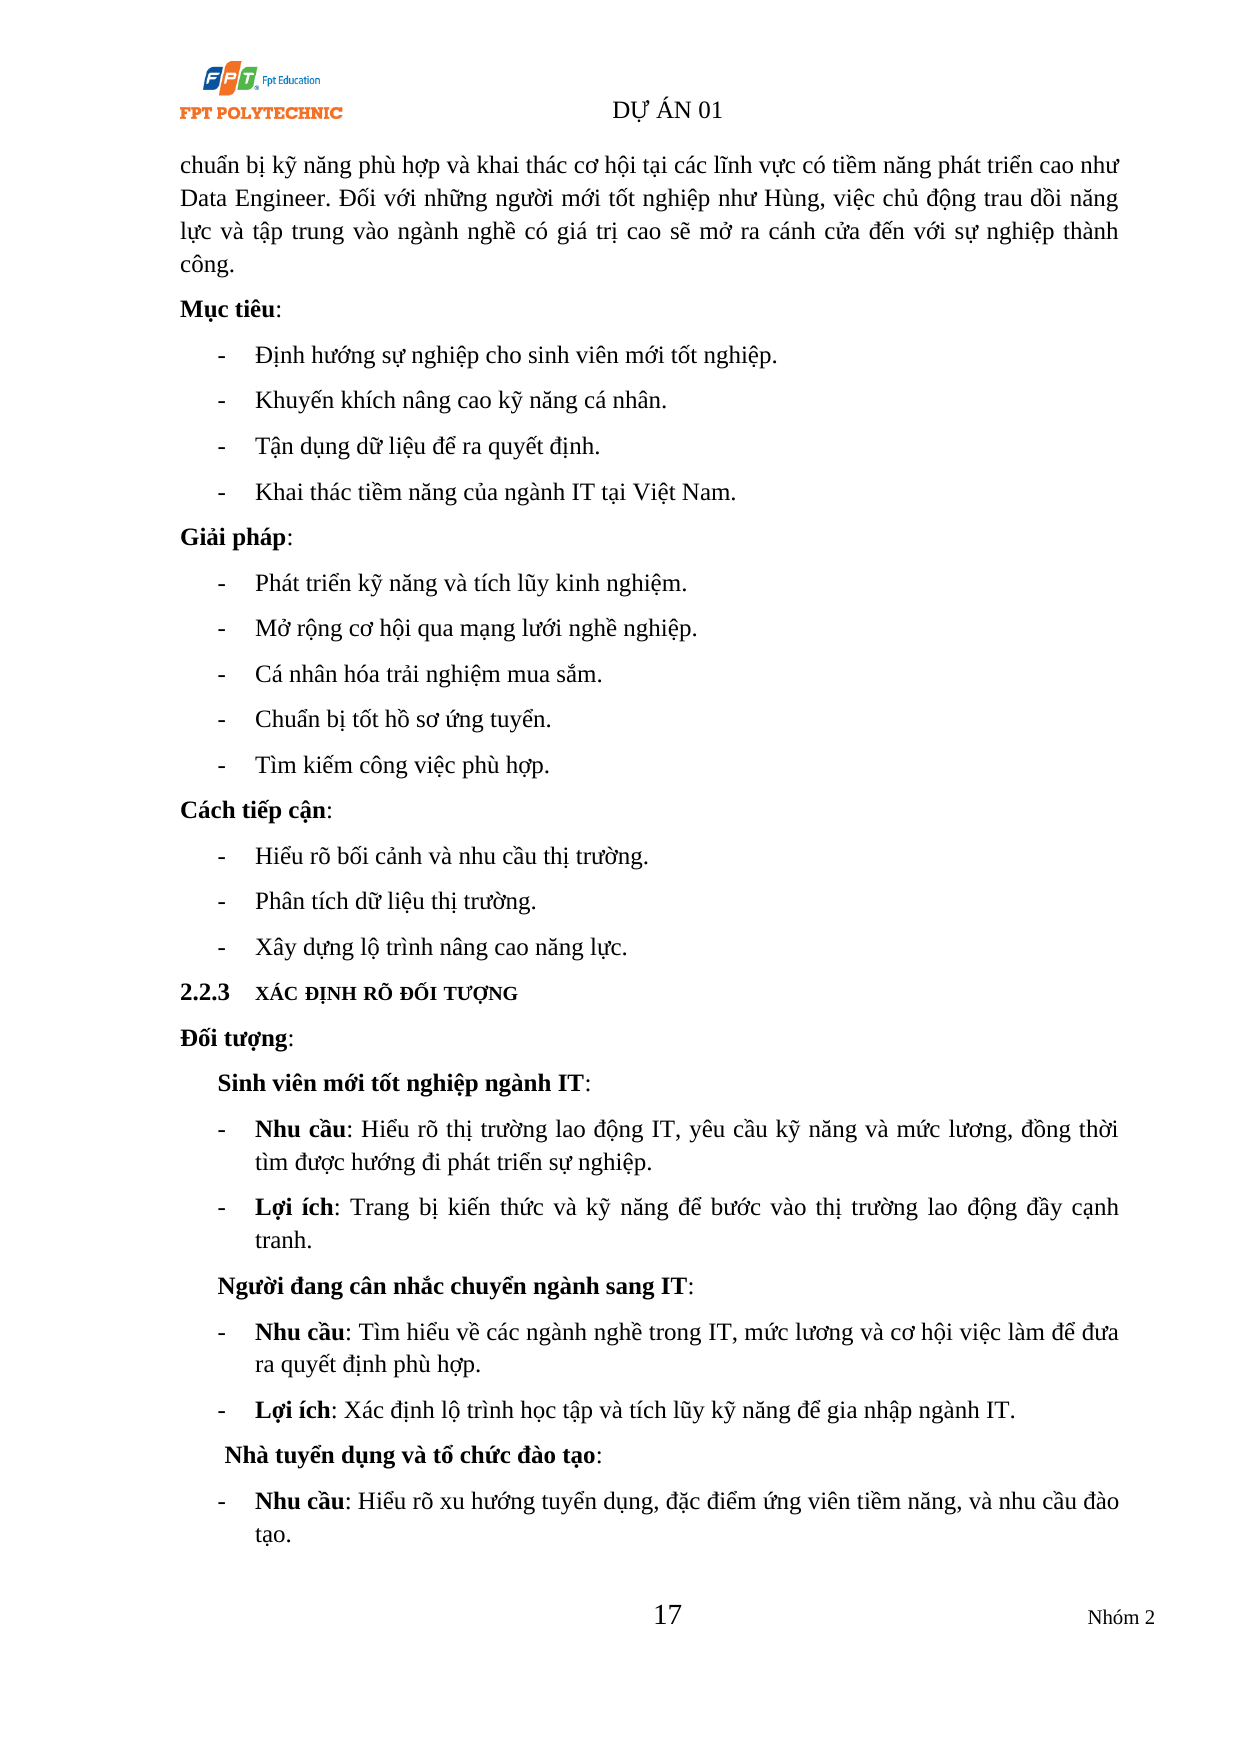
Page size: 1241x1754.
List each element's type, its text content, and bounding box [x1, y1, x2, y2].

text Người đang cân nhắc chuyển ngành sang IT: [217, 1271, 1120, 1300]
text Cách tiếp cận: [180, 795, 1120, 824]
list Mở rộng cơ hội qua mạng lưới nghề nghiệp. [217, 613, 1120, 642]
list Xây dựng lộ trình nâng cao năng lực. [217, 932, 1120, 961]
text Sinh viên mới tốt nghiệp ngành IT: [217, 1068, 1120, 1097]
list Định hướng sự nghiệp cho sinh viên mới tốt nghiệp. [217, 340, 1120, 369]
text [180, 150, 1120, 278]
text Nhà tuyển dụng và tổ chức đào tạo: [224, 1441, 1120, 1469]
list Khuyến khích nâng cao kỹ năng cá nhân. [217, 386, 1120, 414]
list Tận dụng dữ liệu để ra quyết định. [217, 431, 1120, 460]
text Mục tiêu: [180, 294, 1120, 323]
list Lợi ích: Xác định lộ trình học tập và tích lũy kỹ năng để gia nhập ngành IT. [217, 1395, 1120, 1424]
list Khai thác tiềm năng của ngành IT tại Việt Nam. [217, 477, 1120, 505]
list Tìm kiếm công việc phù hợp. [217, 750, 1120, 778]
list Chuẩn bị tốt hồ sơ ứng tuyển. [217, 704, 1120, 733]
list Nhu cầu: Hiểu rõ xu hướng tuyển dụng, đặc điểm ứng viên tiềm năng, và nhu cầu đào tạo. [217, 1486, 1120, 1548]
subtitle xác định rõ đối tượng [180, 977, 1120, 1006]
list Phân tích dữ liệu thị trường. [217, 886, 1120, 915]
list Phát triển kỹ năng và tích lũy kinh nghiệm. [217, 568, 1120, 596]
text Đối tượng: [180, 1023, 1120, 1052]
list Nhu cầu: Tìm hiểu về các ngành nghề trong IT, mức lương và cơ hội việc làm để đưa ra quyết định phù hợp. [217, 1317, 1120, 1378]
list Cá nhân hóa trải nghiệm mua sắm. [217, 659, 1120, 687]
list Hiểu rõ bối cảnh và nhu cầu thị trường. [217, 841, 1120, 869]
text Giải pháp: [180, 522, 1120, 551]
list Nhu cầu: Hiểu rõ thị trường lao động IT, yêu cầu kỹ năng và mức lương, đồng thời tìm được hướng đi phát triển sự nghiệp. [217, 1114, 1120, 1176]
list Lợi ích: Trang bị kiến thức và kỹ năng để bước vào thị trường lao động đầy cạnh tranh. [217, 1192, 1120, 1254]
picture [180, 61, 344, 119]
